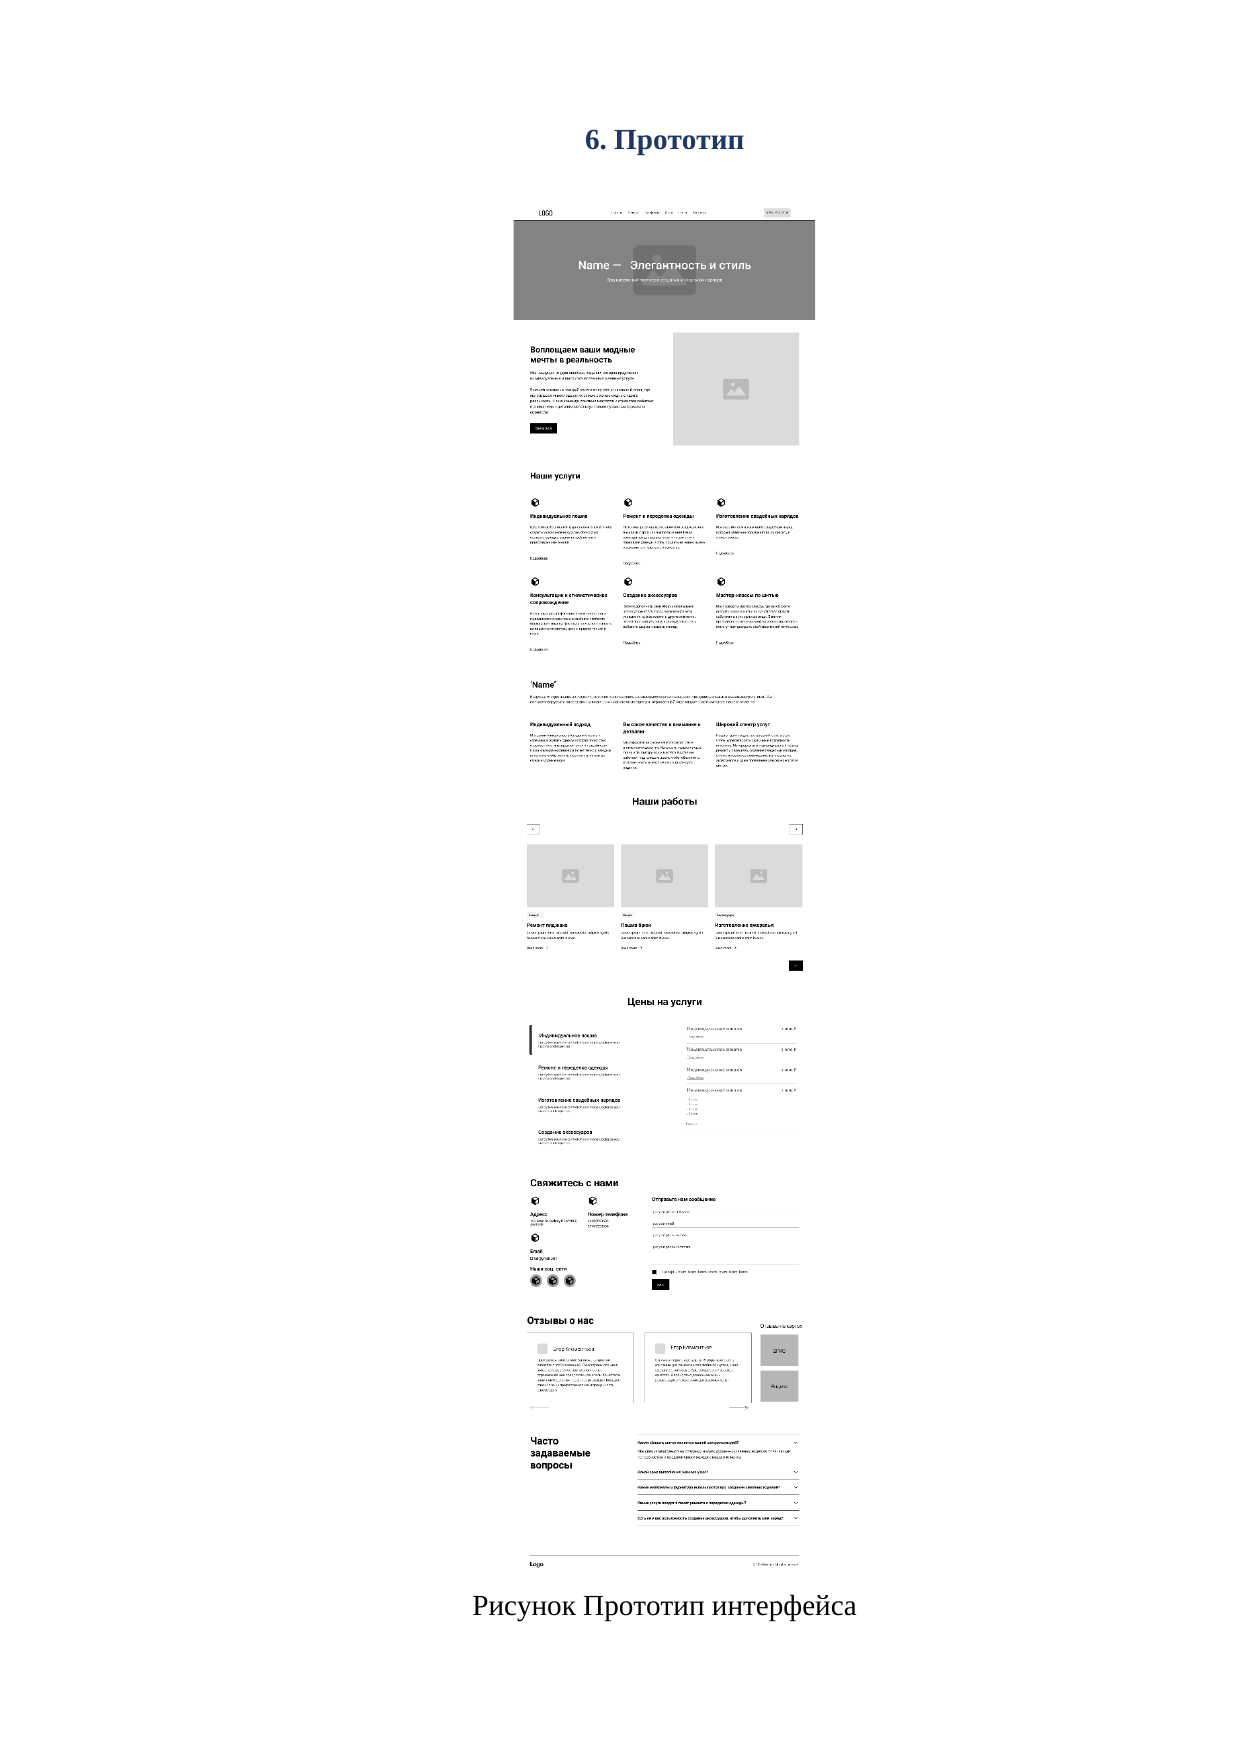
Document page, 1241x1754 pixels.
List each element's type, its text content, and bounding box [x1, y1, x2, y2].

subtitle 6. Прототип [177, 122, 1152, 156]
text Рисунок Прототип интерфейса [177, 1588, 1152, 1622]
picture [513, 205, 816, 1584]
